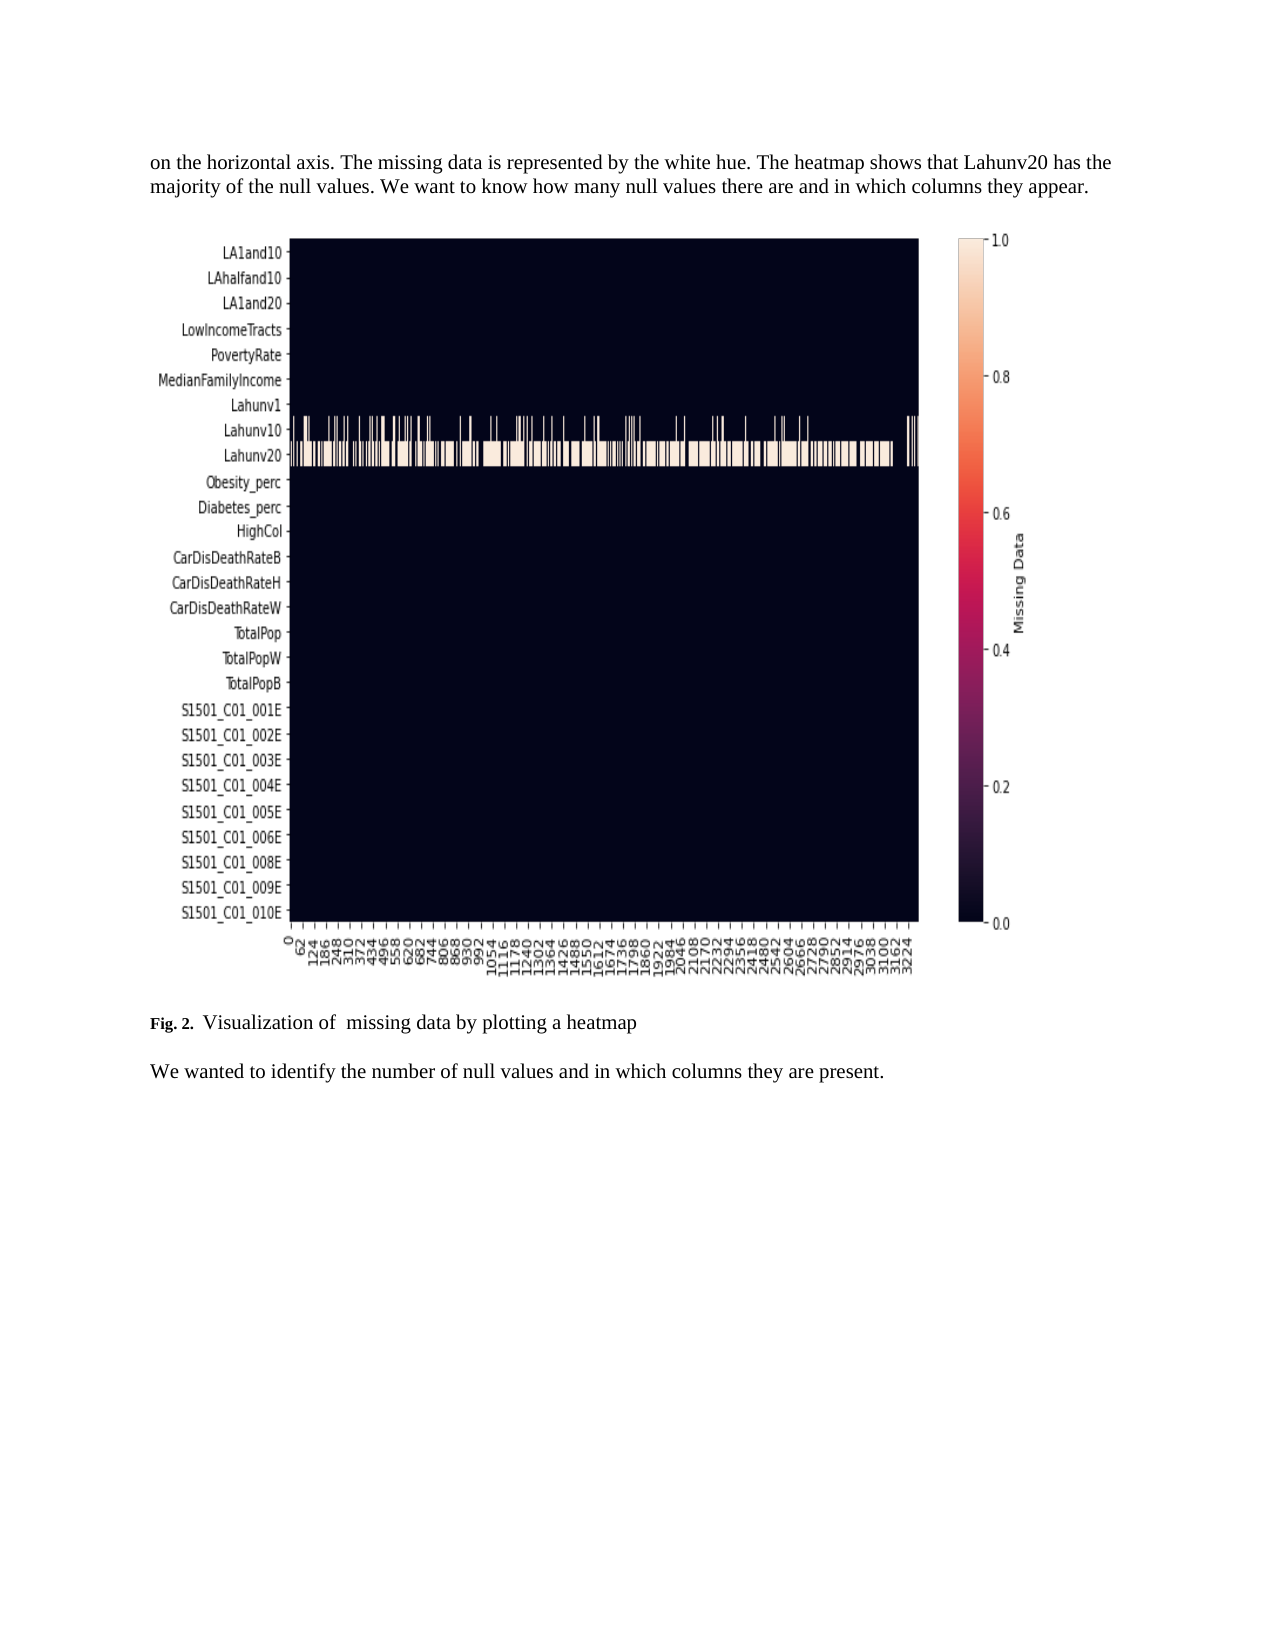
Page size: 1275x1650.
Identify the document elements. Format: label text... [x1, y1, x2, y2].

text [150, 150, 1125, 198]
text We wanted to identify the number of null values and in which columns they are present. [150, 1059, 1125, 1083]
text Fig. 2. Visualization of missing data by plotting a heatmap [150, 1010, 1125, 1034]
picture [150, 223, 1035, 985]
